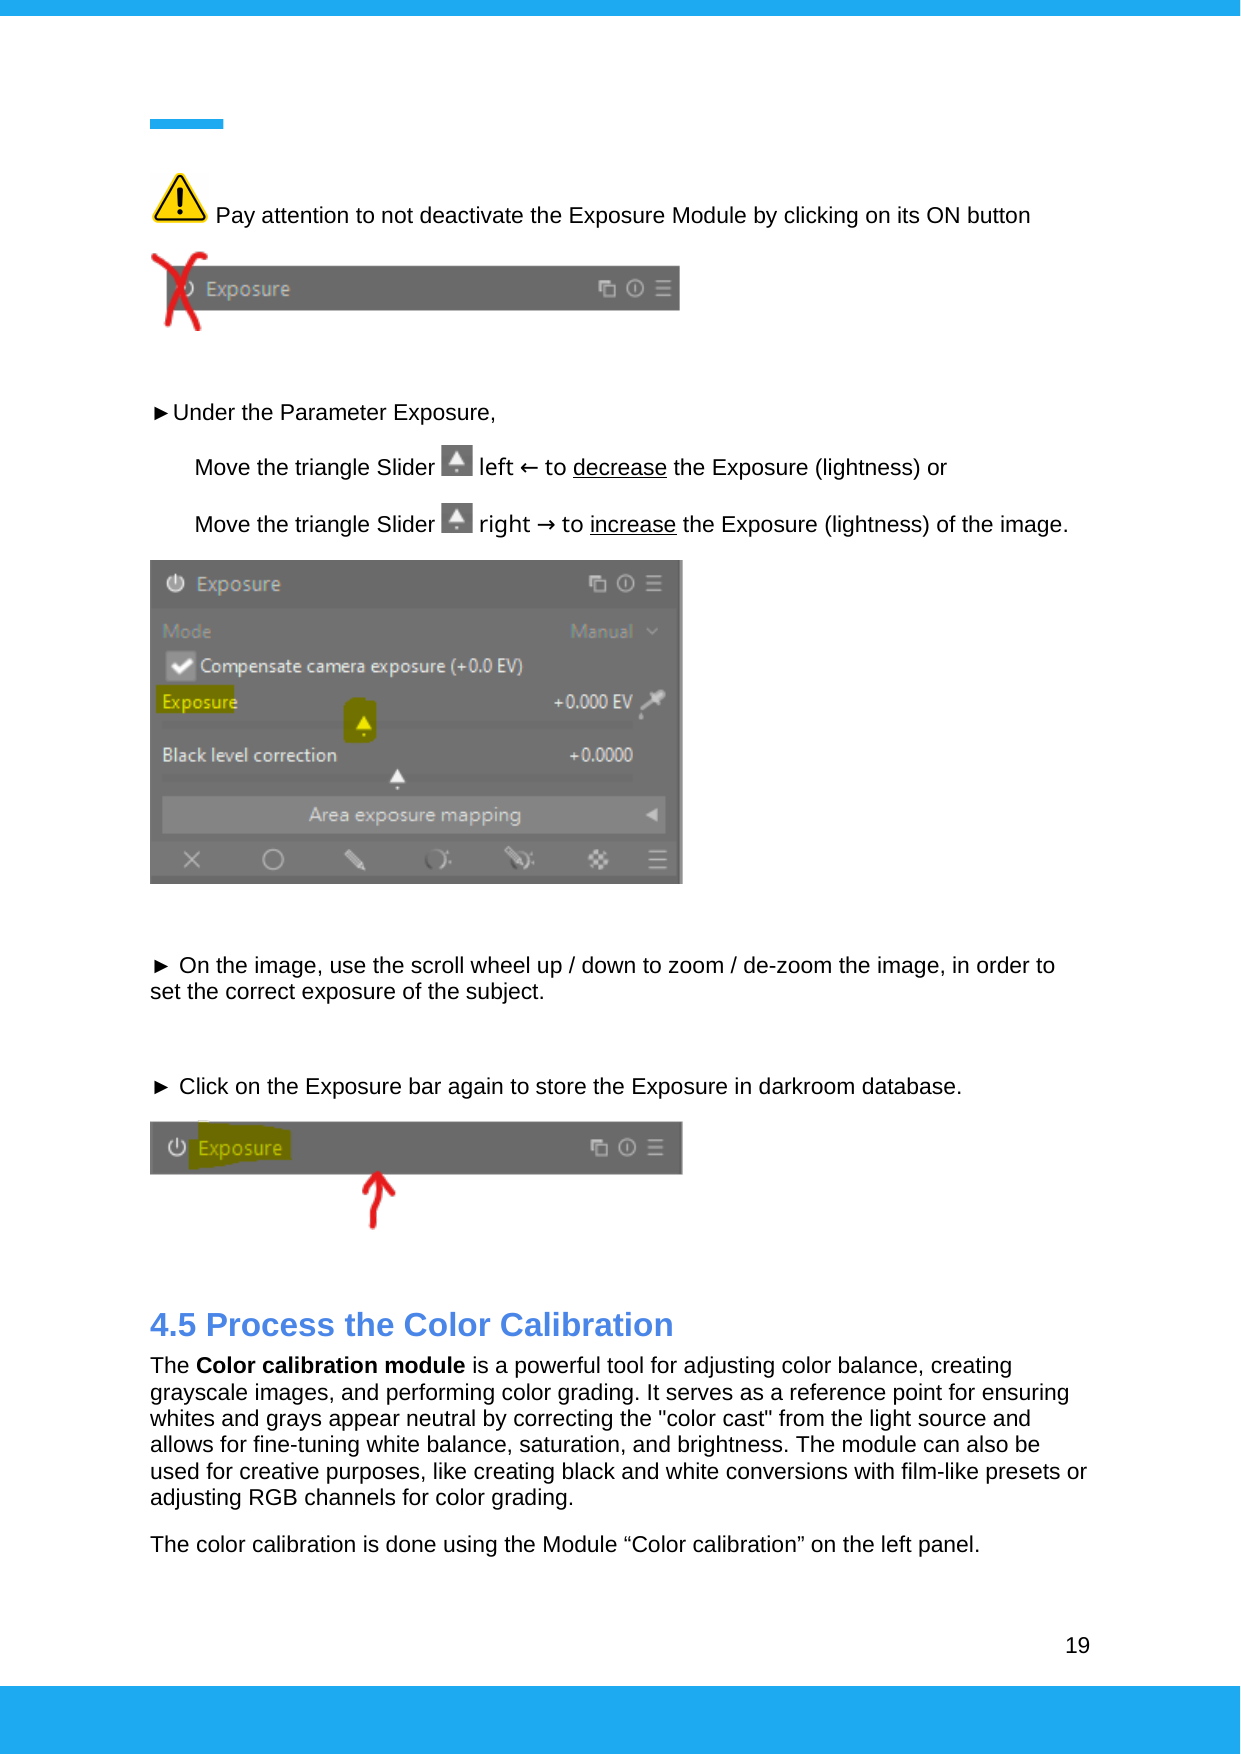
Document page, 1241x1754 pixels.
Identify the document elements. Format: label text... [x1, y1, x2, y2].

picture [150, 119, 224, 129]
text ► Click on the Exposure bar again to store the Exposure in darkroom database. [150, 1073, 1090, 1099]
picture [441, 445, 473, 476]
picture [150, 1119, 683, 1230]
text The Color calibration module is a powerful tool for adjusting color balance, creating grayscale images, and performing color grading. It serves as a reference point for ensuring whites and grays appear neutral by correcting the "color cast" from the light source and allows for fine-tuning white balance, saturation, and brightness. The module can also be used for creative purposes, like creating black and white conversions with film-like presets or adjusting RGB channels for color grading. [150, 1352, 1090, 1510]
text The color calibration is done using the Module “Color calibration” on the left panel. [150, 1531, 1090, 1558]
picture [441, 503, 473, 533]
picture [150, 560, 683, 884]
picture [150, 173, 209, 224]
text Pay attention to not deactivate the Exposure Module by clicking on its ON button [150, 173, 1090, 228]
picture [0, 1686, 1241, 1754]
text Move the triangle Slider left ← to decrease the Exposure (lightness) or [194, 446, 1090, 482]
text ►Under the Parameter Exposure, [150, 399, 1090, 425]
picture [150, 249, 680, 331]
picture [0, 0, 1241, 16]
text ► On the image, use the scroll wheel up / down to zoom / de-zoom the image, in order to set the correct exposure of the subject. [150, 952, 1090, 1004]
text Move the triangle Slider right → to increase the Exposure (lightness) of the image. [194, 503, 1090, 539]
subtitle 4.5 Process the Color Calibration [150, 1306, 1090, 1344]
